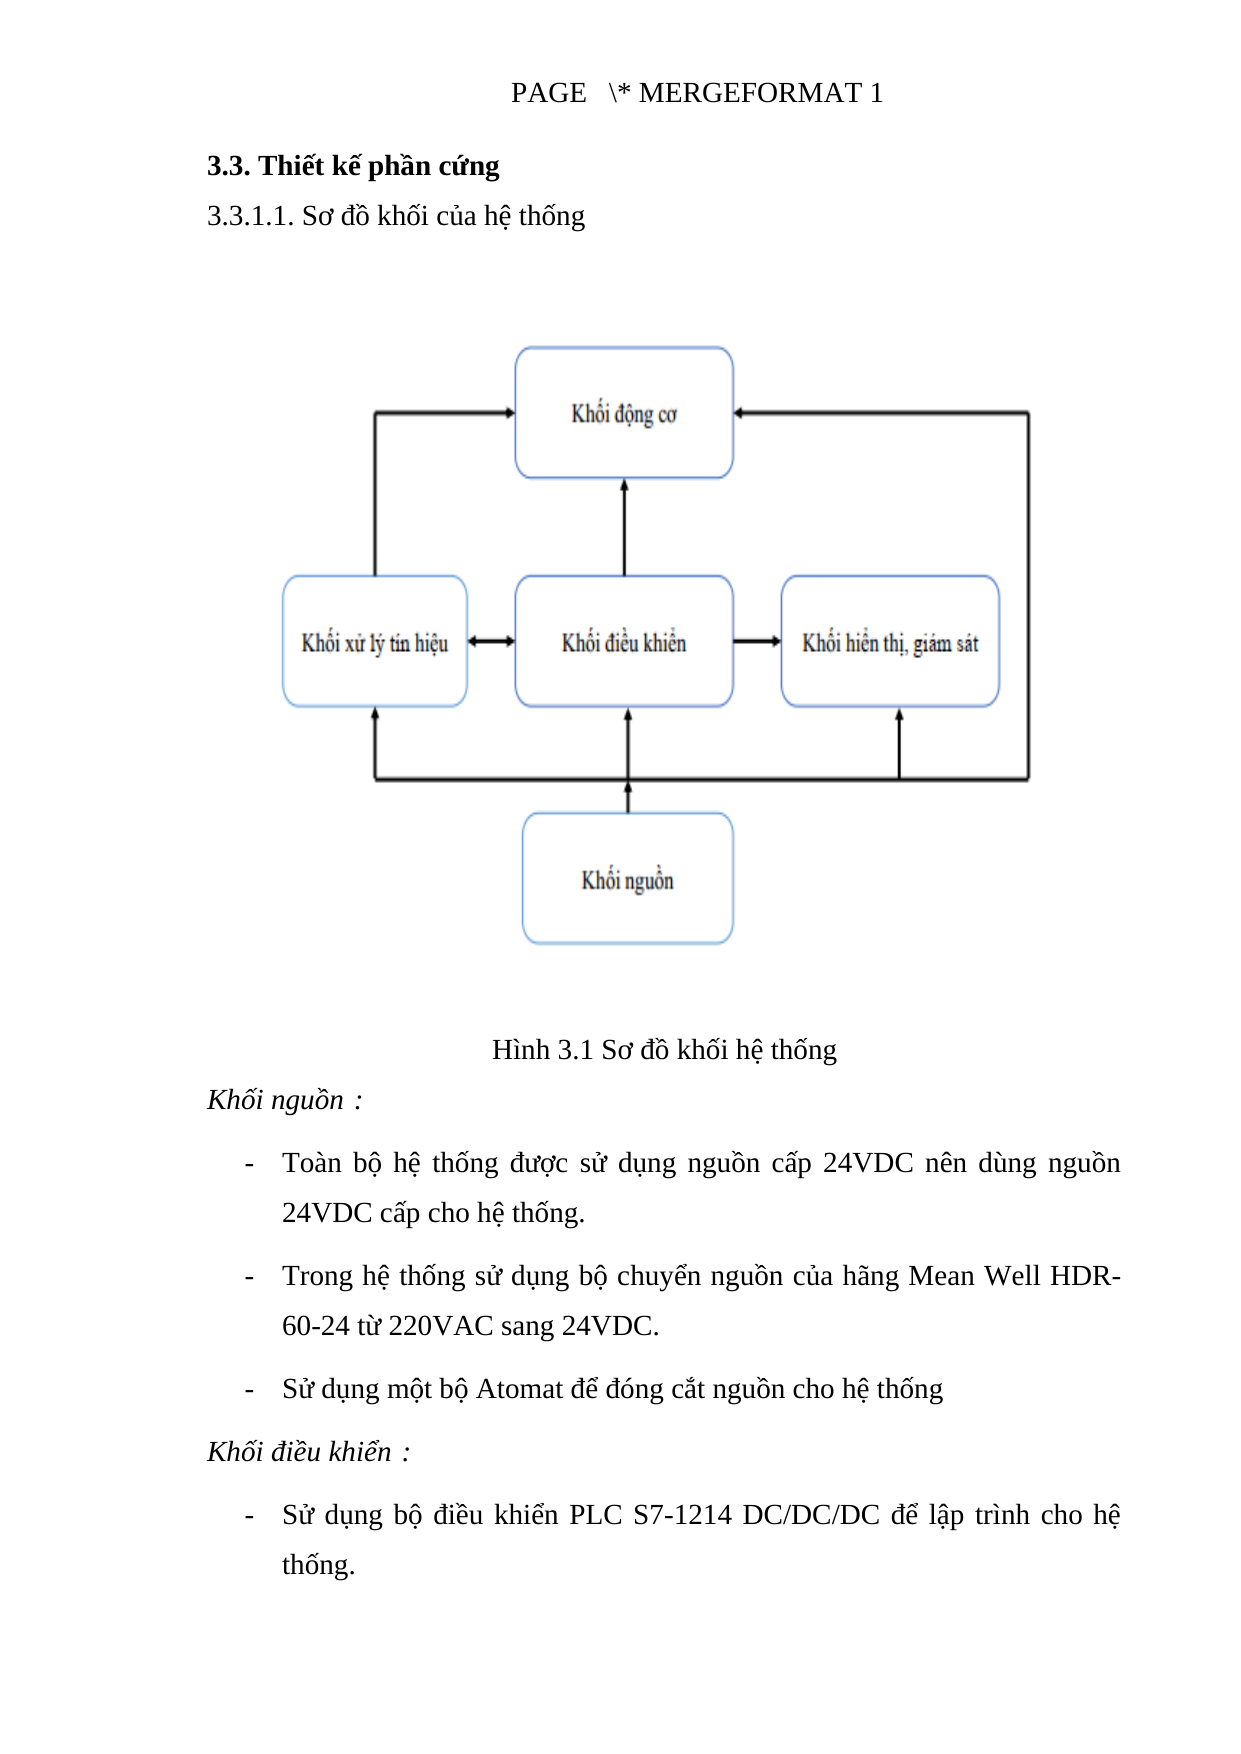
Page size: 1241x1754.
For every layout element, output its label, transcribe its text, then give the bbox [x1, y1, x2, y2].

picture [269, 314, 1060, 986]
list Toàn bộ hệ thống được sử dụng nguồn cấp 24VDC nên dùng nguồn 24VDC cấp cho hệ thống. [244, 1145, 1122, 1229]
text Khối nguồn : [207, 1082, 1122, 1116]
text Sơ đồ khối của hệ thống [207, 198, 1122, 232]
list Sử dụng một bộ Atomat để đóng cắt nguồn cho hệ thống [244, 1371, 1122, 1405]
list Trong hệ thống sử dụng bộ chuyển nguồn của hãng Mean Well HDR-60-24 từ 220VAC sang 24VDC. [244, 1258, 1122, 1342]
list Sử dụng bộ điều khiển PLC S7-1214 DC/DC/DC để lập trình cho hệ thống. [244, 1497, 1122, 1581]
text Thiết kế phần cứng [207, 148, 1122, 181]
text Khối điều khiển : [207, 1434, 1122, 1468]
